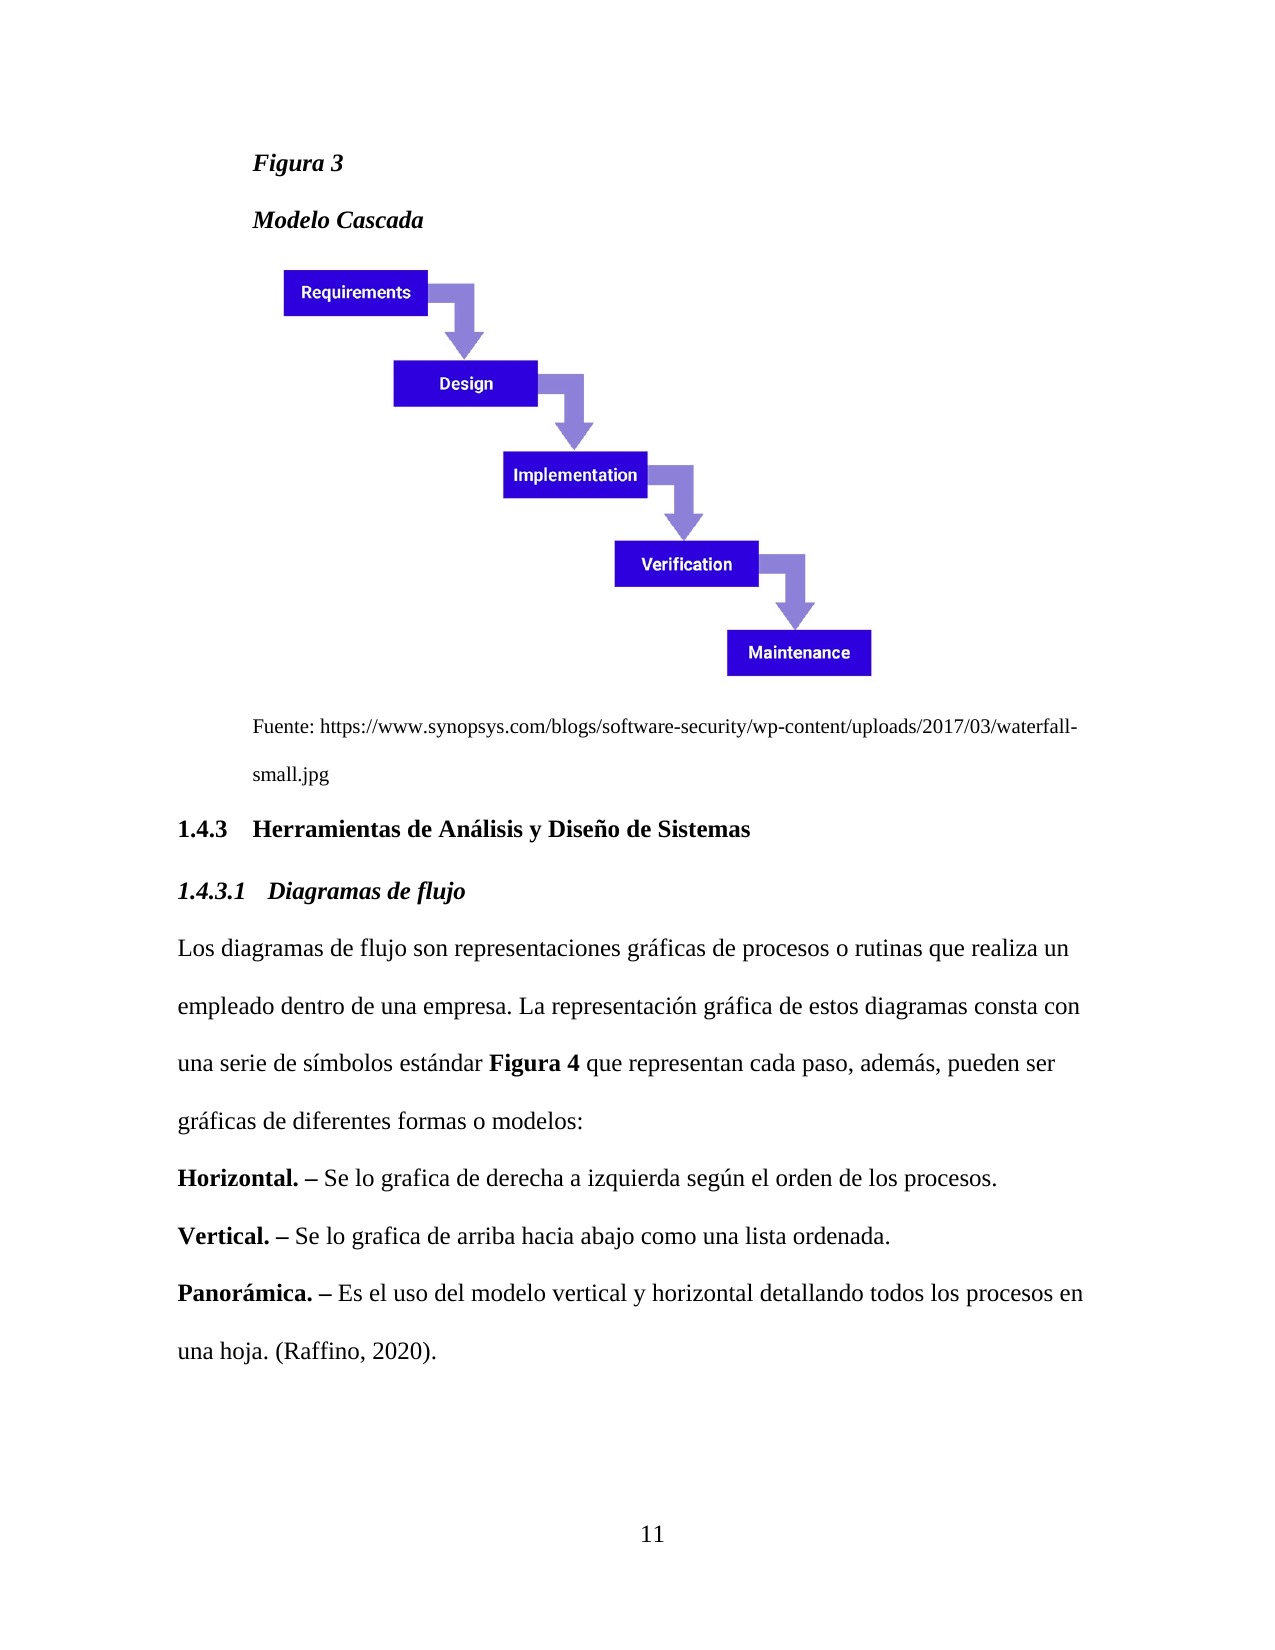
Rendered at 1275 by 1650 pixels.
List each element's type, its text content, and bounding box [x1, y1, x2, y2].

text Vertical. – Se lo grafica de arriba hacia abajo como una lista ordenada. [177, 1221, 1098, 1249]
subtitle Herramientas de Análisis y Diseño de Sistemas [177, 814, 1098, 843]
text Figura 3 Modelo Cascada [252, 148, 1098, 234]
subtitle Diagramas de flujo [177, 876, 1098, 904]
text Fuente: https://www.synopsys.com/blogs/software-security/wp-content/uploads/2017/03/waterfall-small.jpg [252, 714, 1098, 786]
text Los diagramas de flujo son representaciones gráficas de procesos o rutinas que realiza un empleado dentro de una empresa. La representación gráfica de estos diagramas consta con una serie de símbolos estándar Figura 4 que representan cada paso, además, pueden ser gráficas de diferentes formas o modelos: [177, 933, 1098, 1134]
text Horizontal. – Se lo grafica de derecha a izquierda según el orden de los procesos. [177, 1163, 1098, 1192]
text Panorámica. – Es el uso del modelo vertical y horizontal detallando todos los procesos en una hoja.. [177, 1278, 1098, 1364]
picture [252, 262, 893, 690]
